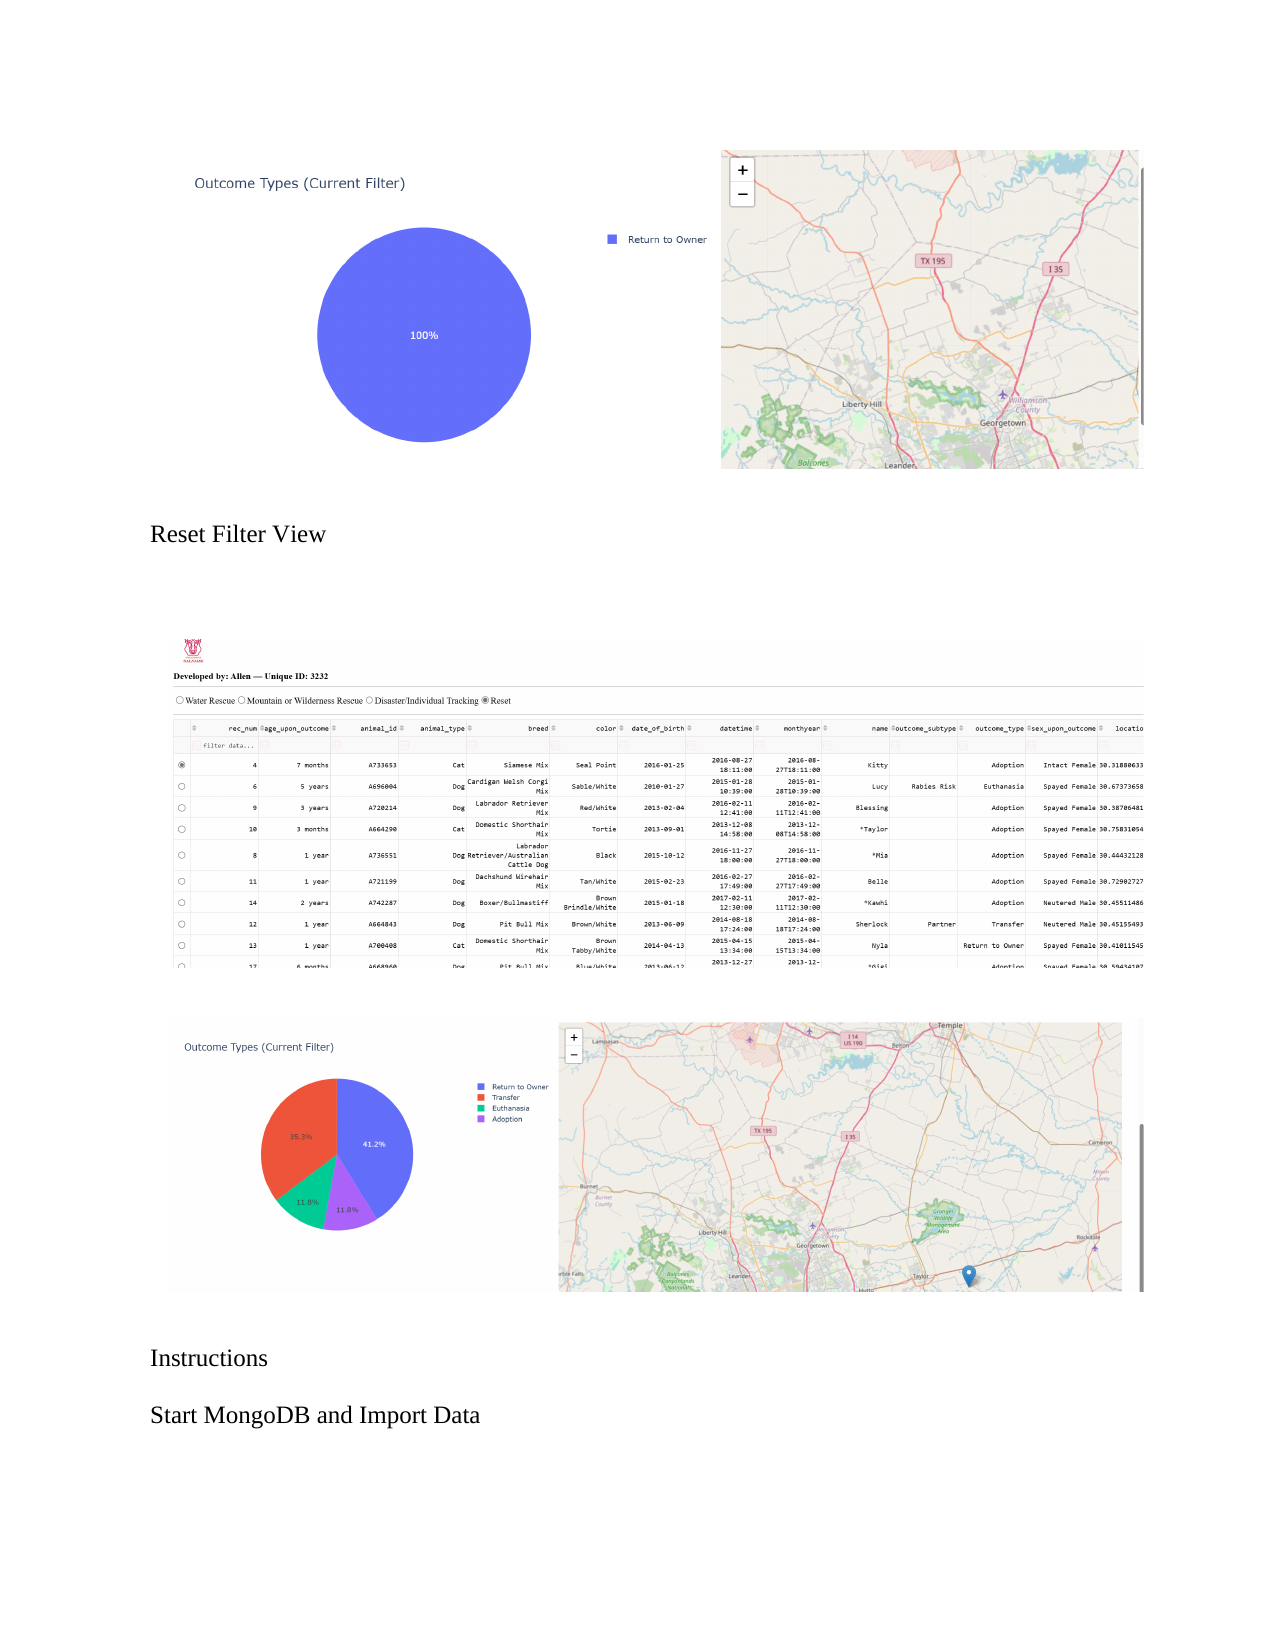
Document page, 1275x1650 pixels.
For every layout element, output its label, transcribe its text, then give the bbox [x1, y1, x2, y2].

text Reset Filter View [150, 519, 1125, 968]
text Instructions Start MongoDB and Import Data [150, 1343, 1125, 1429]
